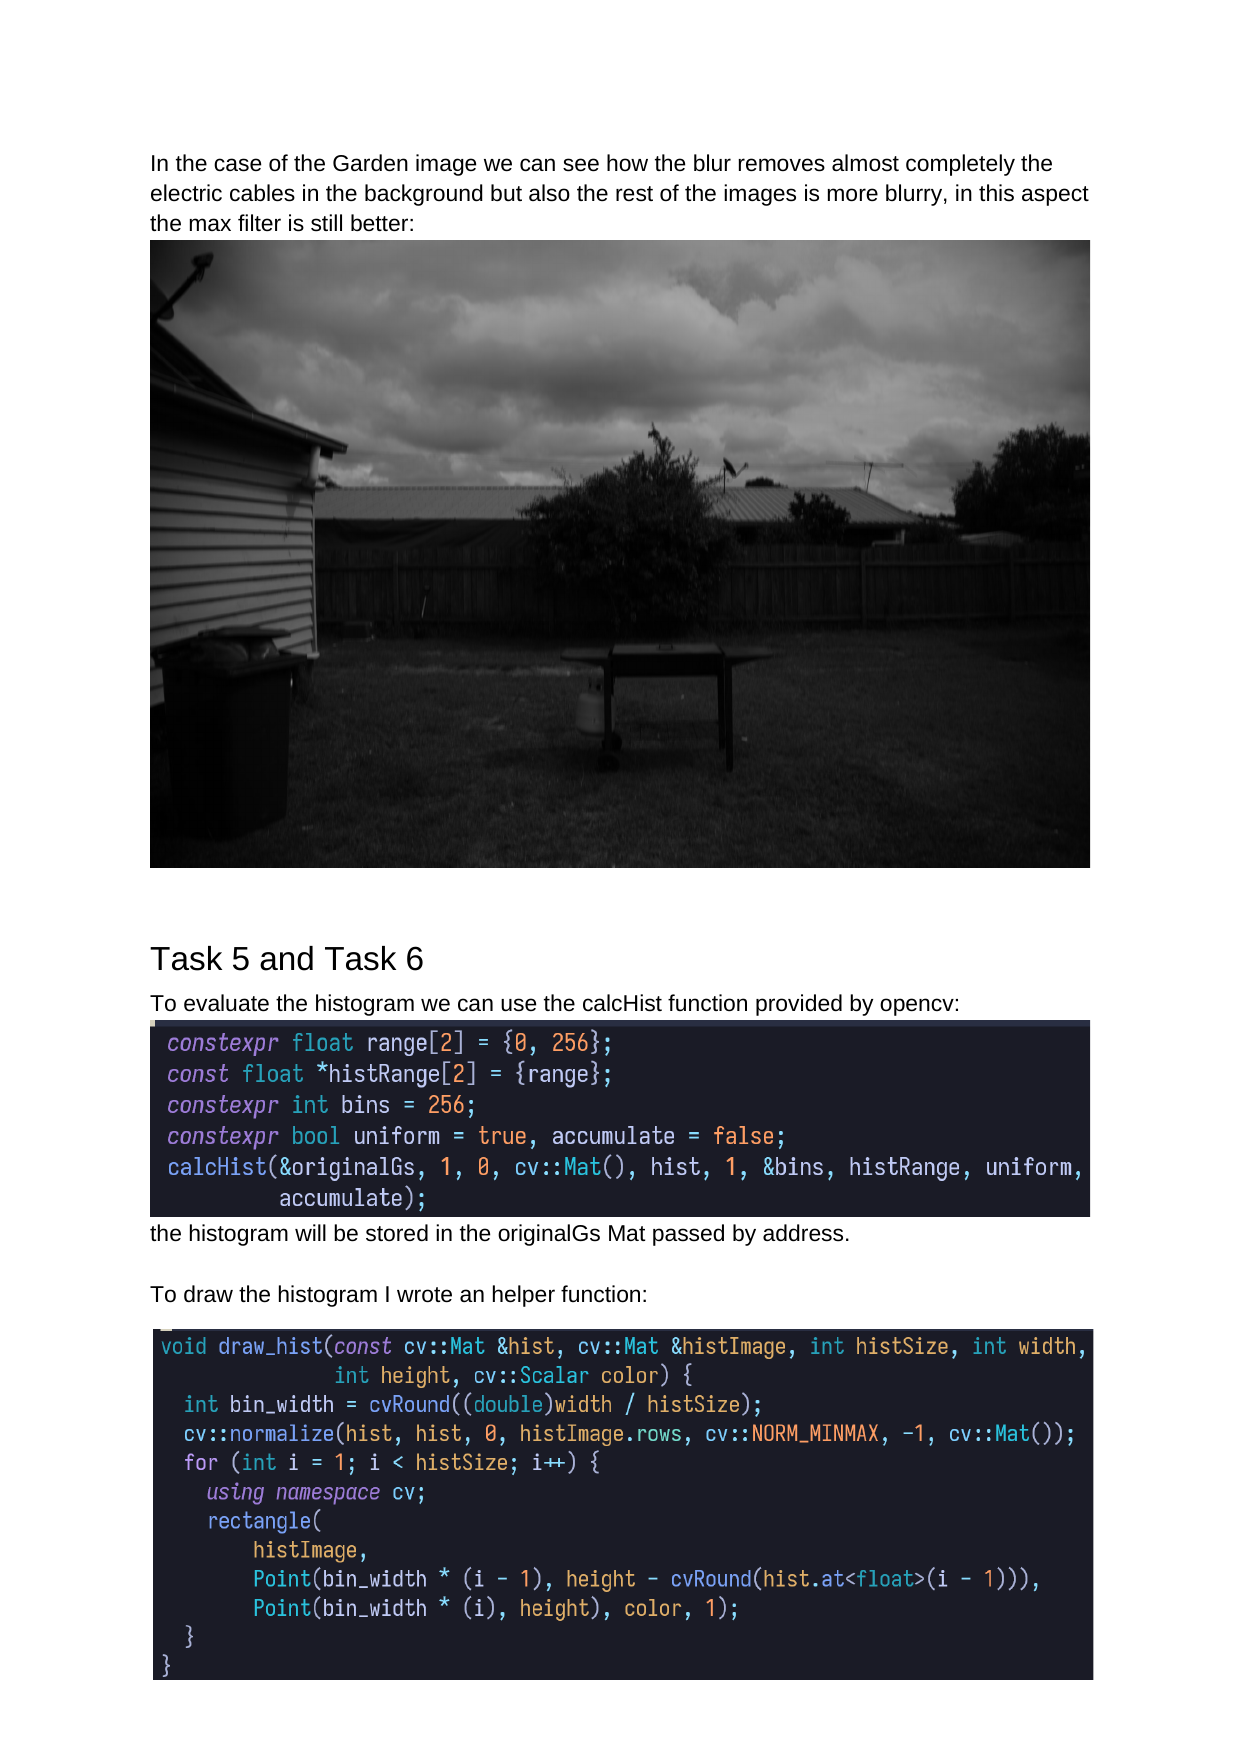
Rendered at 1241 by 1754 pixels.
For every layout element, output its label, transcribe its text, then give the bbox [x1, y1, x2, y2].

picture [150, 240, 1091, 868]
picture [153, 1329, 1094, 1680]
text To evaluate the histogram we can use the calcHist function provided by opencv: [150, 990, 1090, 1017]
text To draw the histogram I wrote an helper function: [150, 1281, 1090, 1307]
text the histogram will be stored in the originalGs Mat passed by address. [150, 1220, 1090, 1246]
picture [150, 1020, 1091, 1217]
text In the case of the Garden image we can see how the blur removes almost completely the electric cables in the background but also the rest of the images is more blurry, in this aspect the max filter is still better: [150, 150, 1090, 237]
subtitle Task 5 and Task 6 [150, 939, 1090, 978]
